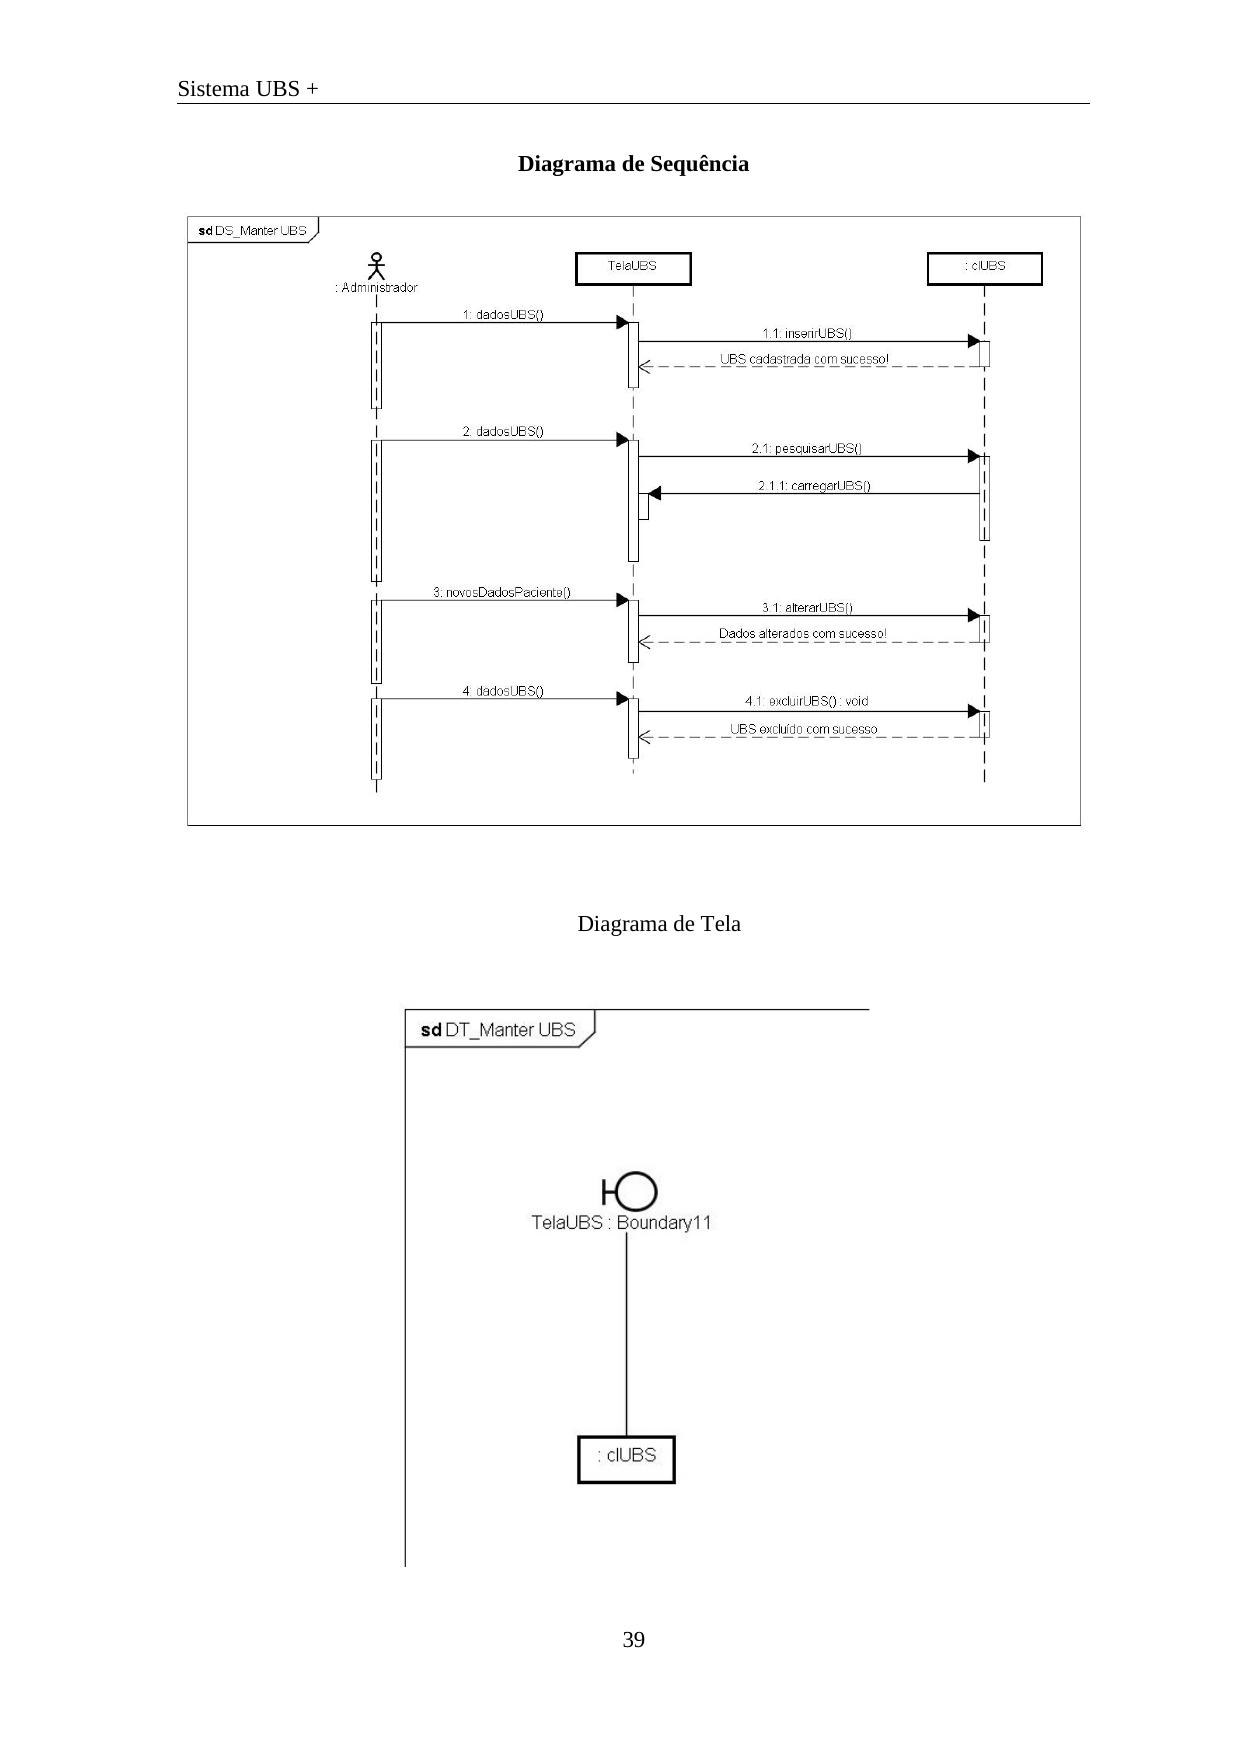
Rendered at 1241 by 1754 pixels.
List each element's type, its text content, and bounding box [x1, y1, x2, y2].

text Diagrama de Sequência [177, 150, 1090, 176]
text Diagrama de Tela [177, 910, 1090, 936]
picture [398, 1000, 870, 1567]
picture [177, 206, 1091, 835]
